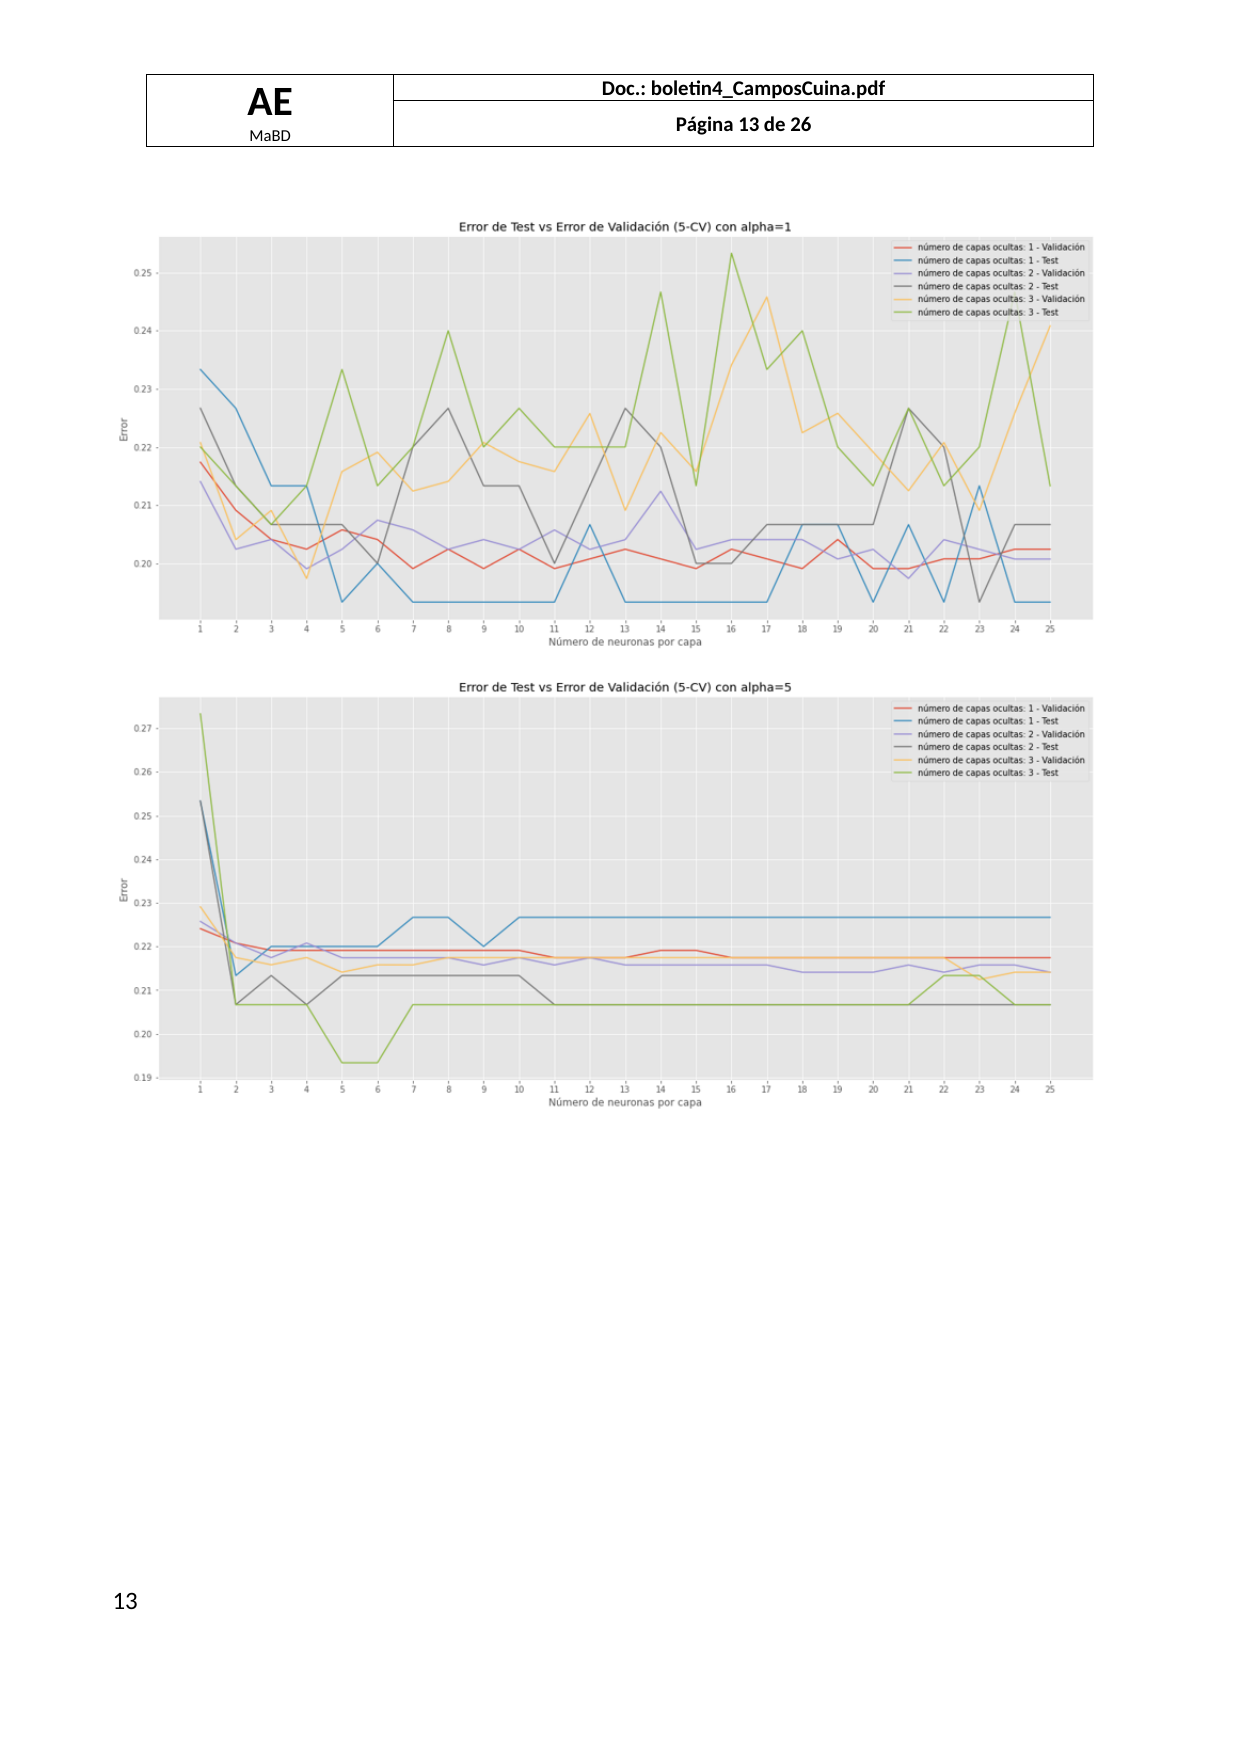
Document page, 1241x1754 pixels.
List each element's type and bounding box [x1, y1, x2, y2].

picture [112, 206, 1128, 1129]
